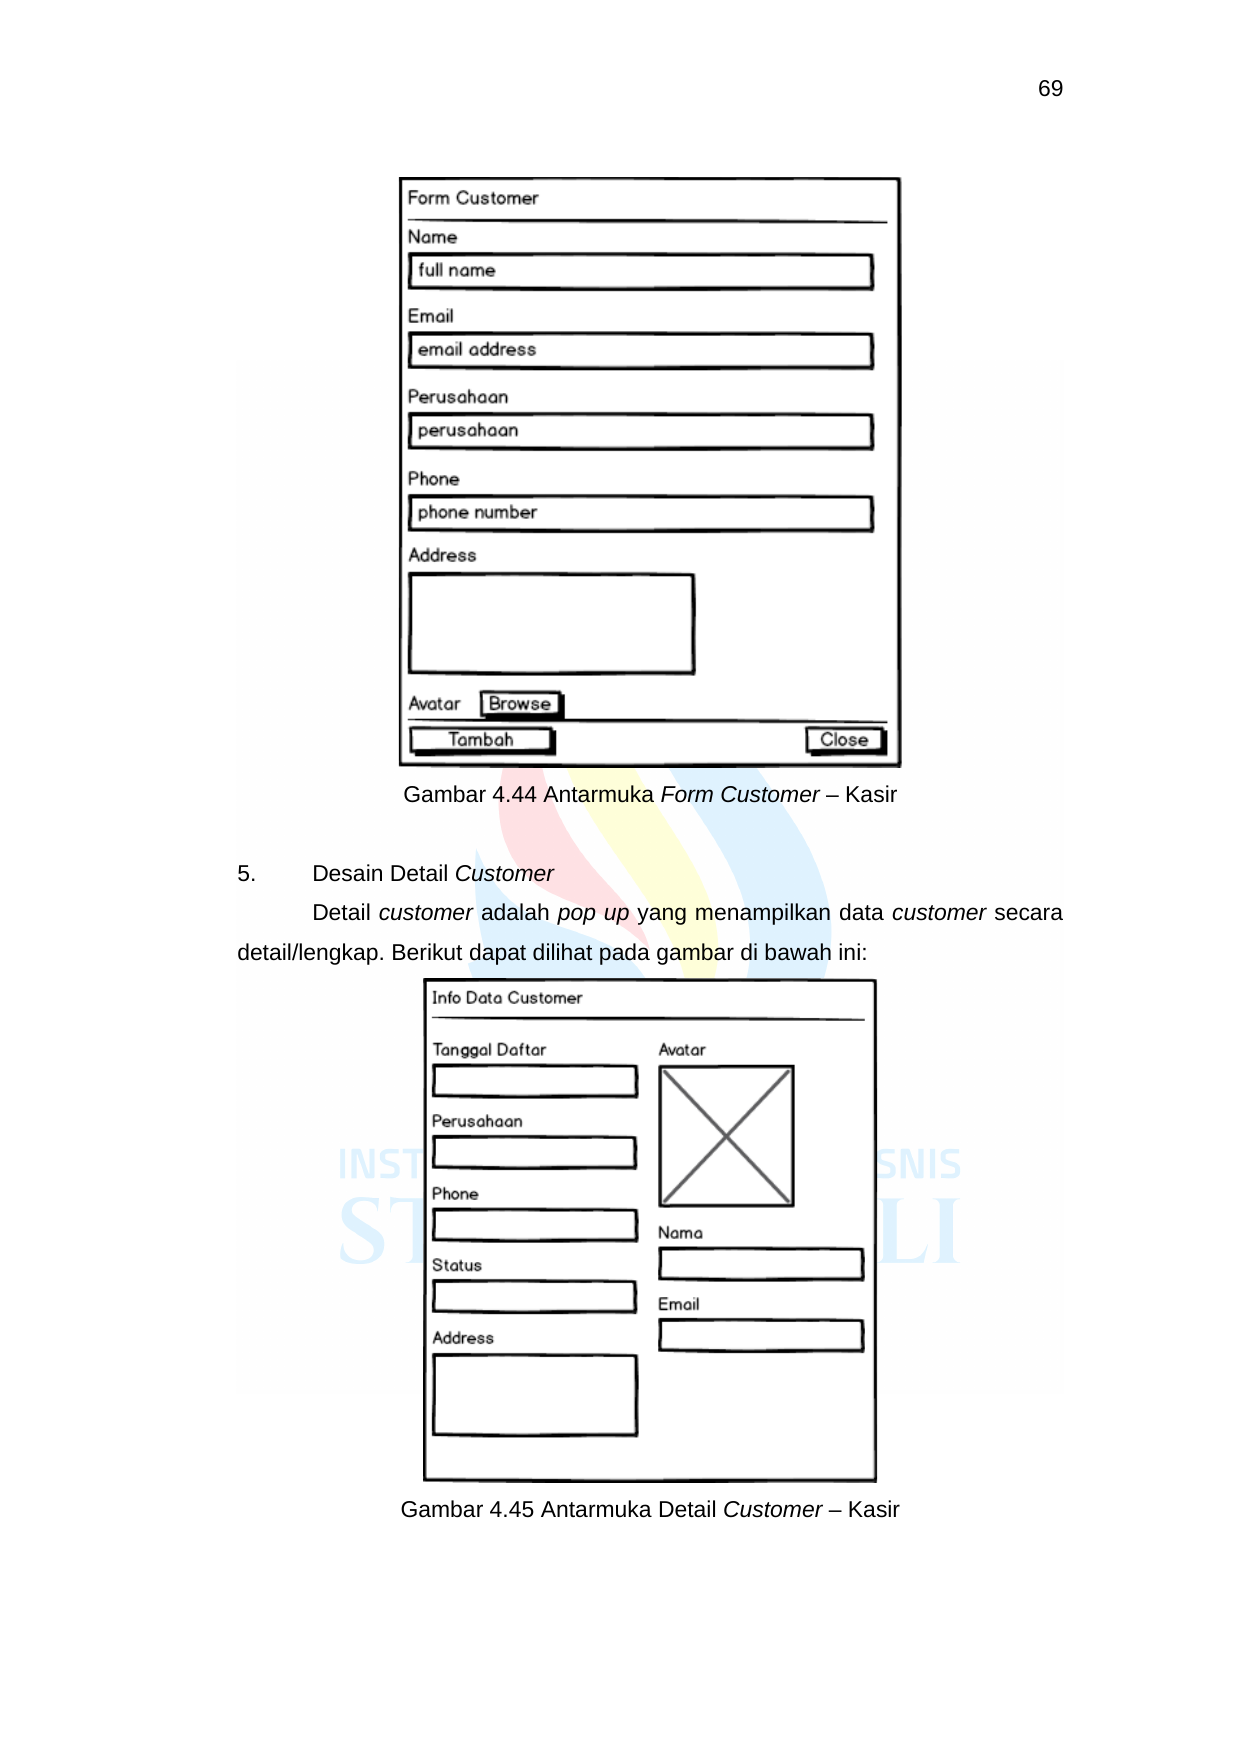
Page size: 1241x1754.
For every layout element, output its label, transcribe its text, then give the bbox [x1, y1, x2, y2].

text Gambar 4.45 Antarmuka Detail Customer – Kasir [237, 1496, 1063, 1522]
text Detail customer adalah pop up yang menampilkan data customer secara detail/lengkap. Berikut dapat dilihat pada gambar di bawah ini: [237, 899, 1063, 965]
picture [398, 177, 902, 768]
picture [423, 978, 878, 1483]
list Desain Detail Customer [237, 860, 1063, 886]
text Gambar 4.44 Antarmuka Form Customer – Kasir [237, 781, 1063, 807]
